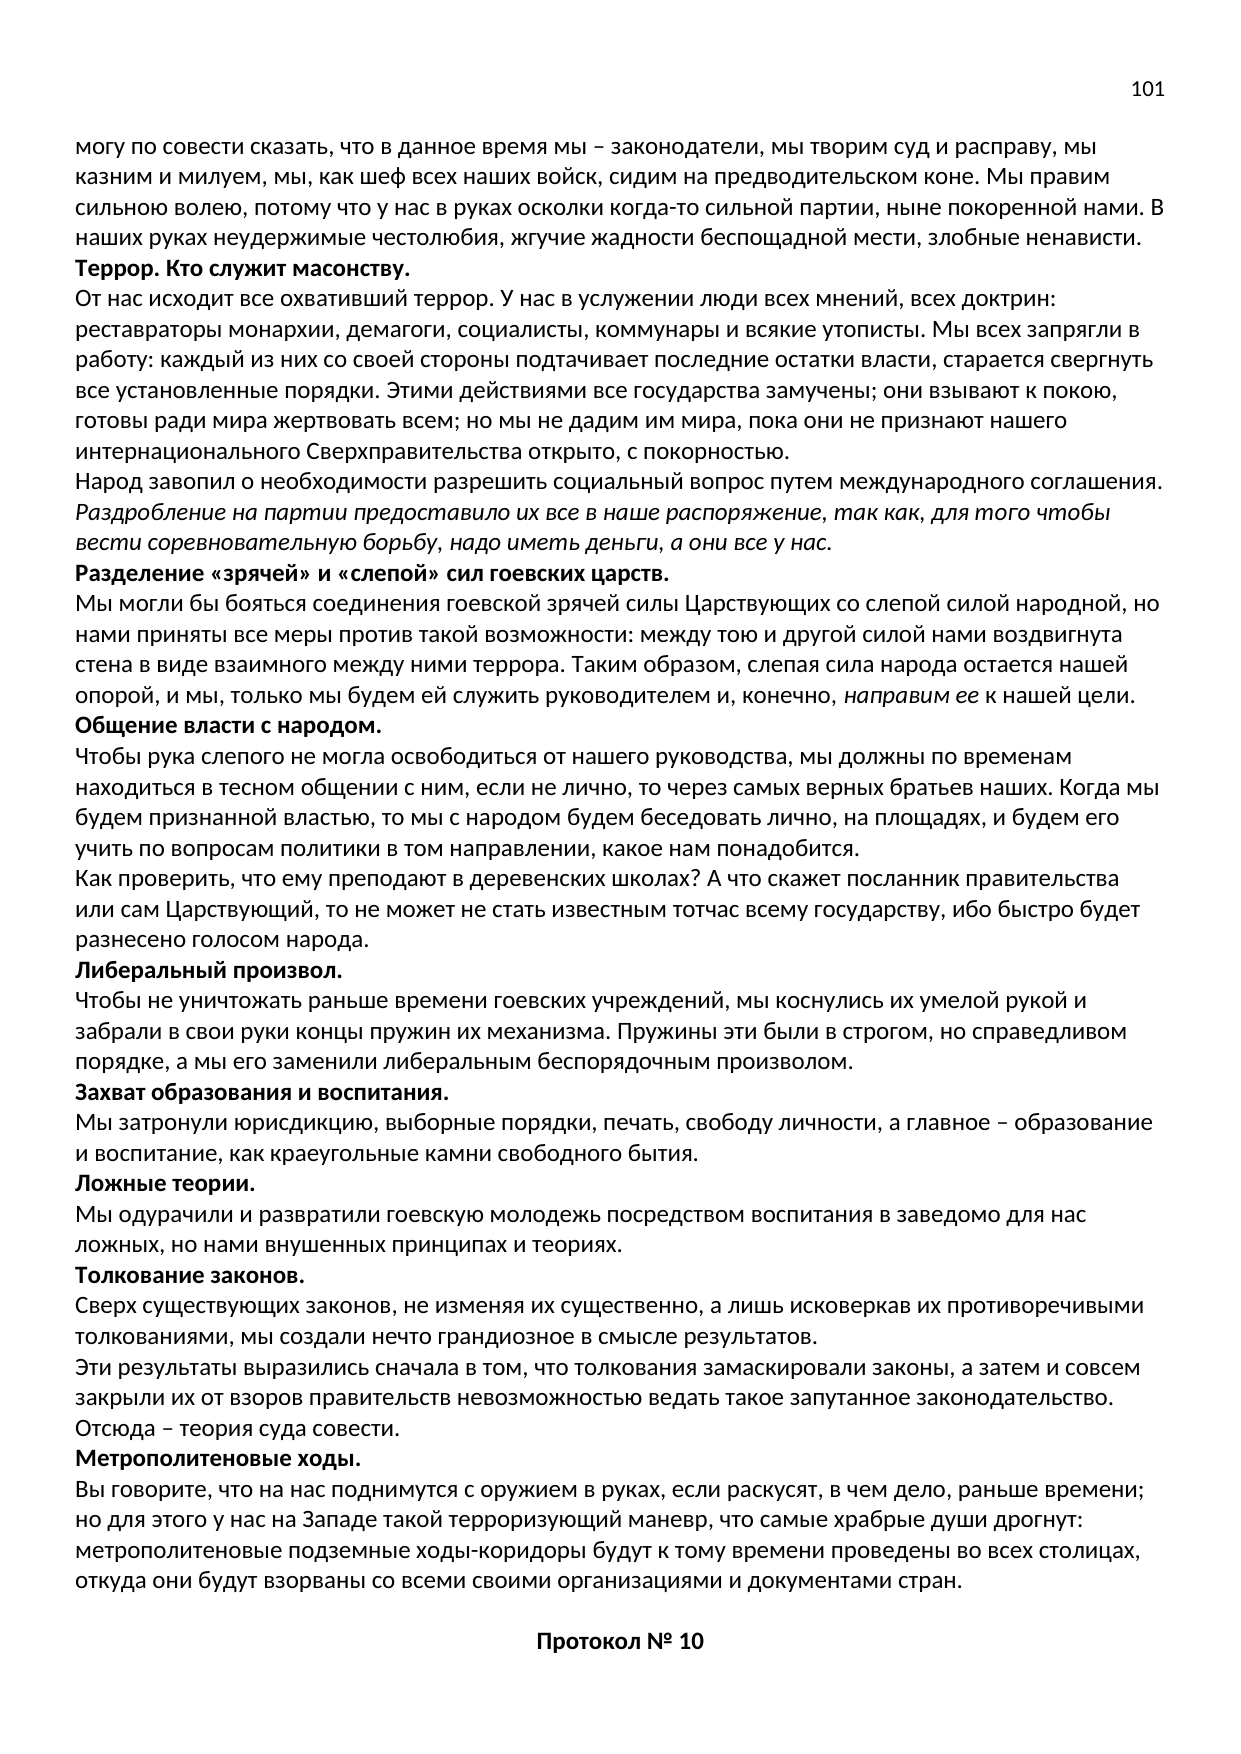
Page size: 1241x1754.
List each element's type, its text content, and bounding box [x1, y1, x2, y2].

text Либеральный произвол. [75, 954, 1165, 984]
text Как проверить, что ему преподают в деревенских школах? А что скажет посланник правительства или сам Царствующий, то не может не стать известным тотчас всему государству, ибо быстро будет разнесено голосом народа. [75, 862, 1165, 954]
text Захват образования и воспитания. [75, 1076, 1165, 1106]
text От нас исходит все охвативший террор. У нас в услужении люди всех мнений, всех доктрин: реставраторы монархии, демагоги, социалисты, коммунары и всякие утописты. Мы всех запрягли в работу: каждый из них со своей стороны подтачивает последние остатки власти, старается свергнуть все установленные порядки. Этими действиями все государства замучены; они взывают к покою, готовы ради мира жертвовать всем; но мы не дадим им мира, пока они не признают нашего интернационального Сверхправительства открыто, с покорностью. [75, 282, 1165, 466]
text Чтобы рука слепого не могла освободиться от нашего руководства, мы должны по временам находиться в тесном общении с ним, если не лично, то через самых верных братьев наших. Когда мы будем признанной властью, то мы с народом будем беседовать лично, на площадях, и будем его учить по вопросам политики в том направлении, какое нам понадобится. [75, 740, 1165, 862]
text Сверх существующих законов, не изменяя их существенно, а лишь исковеркав их противоречивыми толкованиями, мы создали нечто грандиозное в смысле результатов. [75, 1289, 1165, 1351]
text Мы затронули юрисдикцию, выборные порядки, печать, свободу личности, а главное – образование и воспитание, как краеугольные камни свободного бытия. [75, 1106, 1165, 1167]
text Вы говорите, что на нас поднимутся с оружием в руках, если раскусят, в чем дело, раньше времени; но для этого у нас на Западе такой терроризующий маневр, что самые храбрые души дрогнут: метрополитеновые подземные ходы-коридоры будут к тому времени проведены во всех столицах, откуда они будут взорваны со всеми своими организациями и документами стран. [75, 1473, 1165, 1595]
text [75, 130, 1165, 252]
text Раздробление на партии предоставило их все в наше распоряжение, так как, для того чтобы вести соревновательную борьбу, надо иметь деньги, а они все у нас. [75, 496, 1165, 557]
text Чтобы не уничтожать раньше времени гоевских учреждений, мы коснулись их умелой рукой и забрали в свои руки концы пружин их механизма. Пружины эти были в строгом, но справедливом порядке, а мы его заменили либеральным беспорядочным произволом. [75, 984, 1165, 1076]
text Эти результаты выразились сначала в том, что толкования замаскировали законы, а затем и совсем закрыли их от взоров правительств невозможностью ведать такое запутанное законодательство. [75, 1351, 1165, 1412]
text Общение власти с народом. [75, 710, 1165, 740]
text Метрополитеновые ходы. [75, 1442, 1165, 1473]
text Террор. Кто служит масонству. [75, 252, 1165, 282]
text Мы одурачили и развратили гоевскую молодежь посредством воспитания в заведомо для нас ложных, но нами внушенных принципах и теориях. [75, 1198, 1165, 1259]
text Отсюда – теория суда совести. [75, 1412, 1165, 1442]
text Протокол № 10 [75, 1625, 1165, 1656]
text Разделение «зрячей» и «слепой» сил гоевских царств. [75, 557, 1165, 588]
text Мы могли бы бояться соединения гоевской зрячей силы Царствующих со слепой силой народной, но нами приняты все меры против такой возможности: между тою и другой силой нами воздвигнута стена в виде взаимного между ними террора. Таким образом, слепая сила народа остается нашей опорой, и мы, только мы будем ей служить руководителем и, конечно, направим ее к нашей цели. [75, 588, 1165, 710]
text Ложные теории. [75, 1167, 1165, 1198]
text Народ завопил о необходимости разрешить социальный вопрос путем международного соглашения. [75, 466, 1165, 496]
text Толкование законов. [75, 1259, 1165, 1289]
